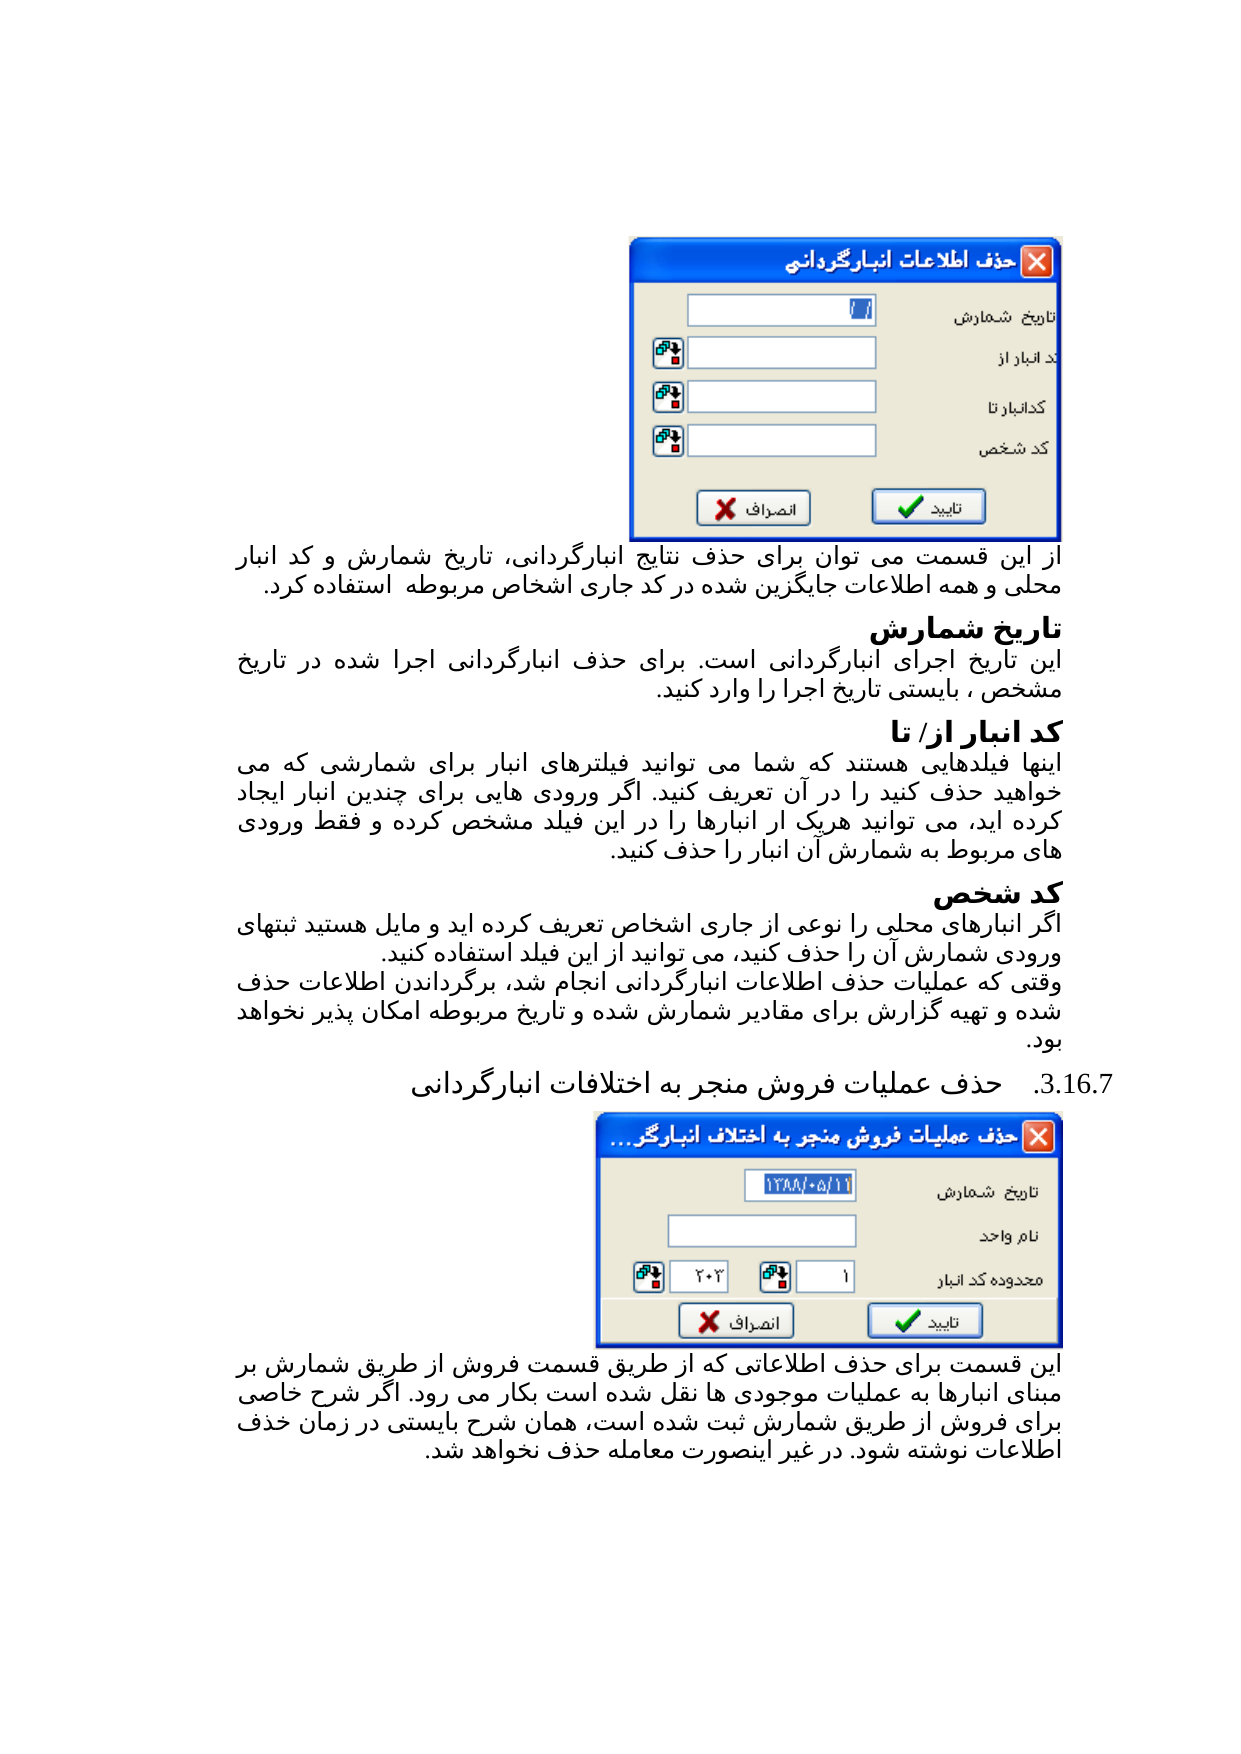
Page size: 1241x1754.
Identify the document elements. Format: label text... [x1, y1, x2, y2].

subtitle تاریخ شمارش [236, 611, 1063, 645]
text اینها فیلدهایی هستند که شما می توانید فیلترهای انبار برای شمارشی که می خواهید حذف کنید را در آن تعریف کنید. اگر ورودی هایی برای چندین انبار ایجاد کرده اید، می توانید هریک ار انبارها را در این فیلد مشخص کرده و فقط ورودی های مربوط به شمارش آن انبار را حذف کنید. [236, 748, 1063, 863]
text از این قسمت می توان برای حذف نتایج انبارگردانی، تاریخ شمارش و کد انبار محلی و همه اطلاعات جایگزین شده در کد جاری اشخاص مربوطه استفاده کرد. [236, 541, 1063, 599]
subtitle حذف عملیات فروش منجر به اختلافات انبارگردانی [236, 1066, 1026, 1099]
text اگر انبارهای محلی را نوعی از جاری اشخاص تعریف کرده اید و مایل هستید ثبتهای ورودی شمارش آن را حذف کنید، می توانید از این فیلد استفاده کنید. [236, 909, 1063, 967]
text وقتی که عملیات حذف اطلاعات انبارگردانی انجام شد، برگرداندن اطلاعات حذف شده و تهیه گزارش برای مقادیر شمارش شده و تاریخ مربوطه امکان پذیر نخواهد بود. [236, 967, 1063, 1053]
text این تاریخ اجرای انبارگردانی است. برای حذف انبارگردانی اجرا شده در تاریخ مشخص ، بایستی تاریخ اجرا را وارد کنید. [236, 645, 1063, 702]
picture [593, 1111, 1063, 1350]
picture [628, 236, 1063, 542]
subtitle کد شخص [236, 876, 1063, 909]
subtitle کد انبار از/ تا [236, 715, 1063, 748]
text این قسمت برای حذف اطلاعاتی که از طریق قسمت فروش از طریق شمارش بر مبنای انبارها به عملیات موجودی ها نقل شده است بکار می رود. اگر شرح خاصی برای فروش از طریق شمارش ثبت شده است، همان شرح بایستی در زمان خذف اطلاعات نوشته شود. در غیر اینصورت معامله حذف نخواهد شد. [236, 1349, 1063, 1464]
